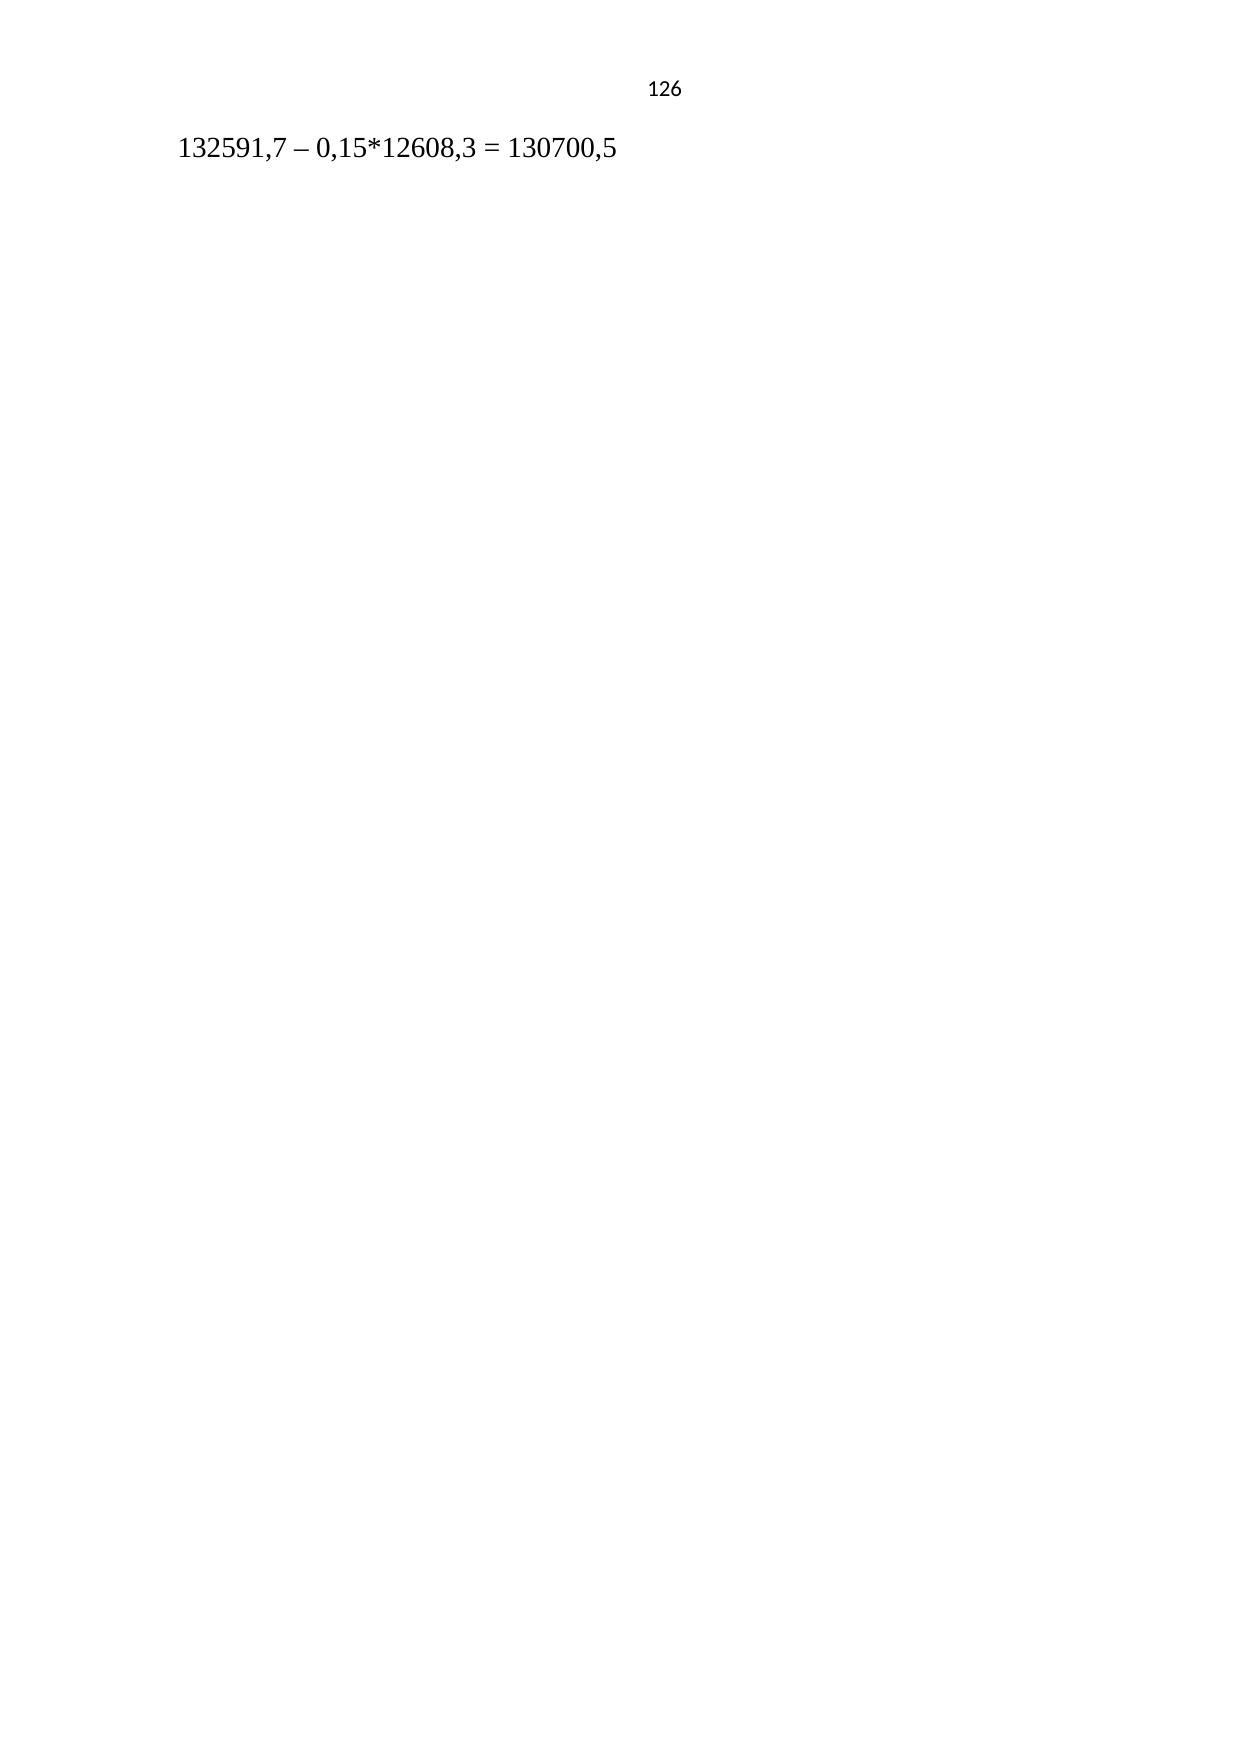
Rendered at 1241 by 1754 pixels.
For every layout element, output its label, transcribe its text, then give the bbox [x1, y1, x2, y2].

text 132591,7 – 0,15*12608,3 = 130700,5 [177, 130, 1152, 163]
